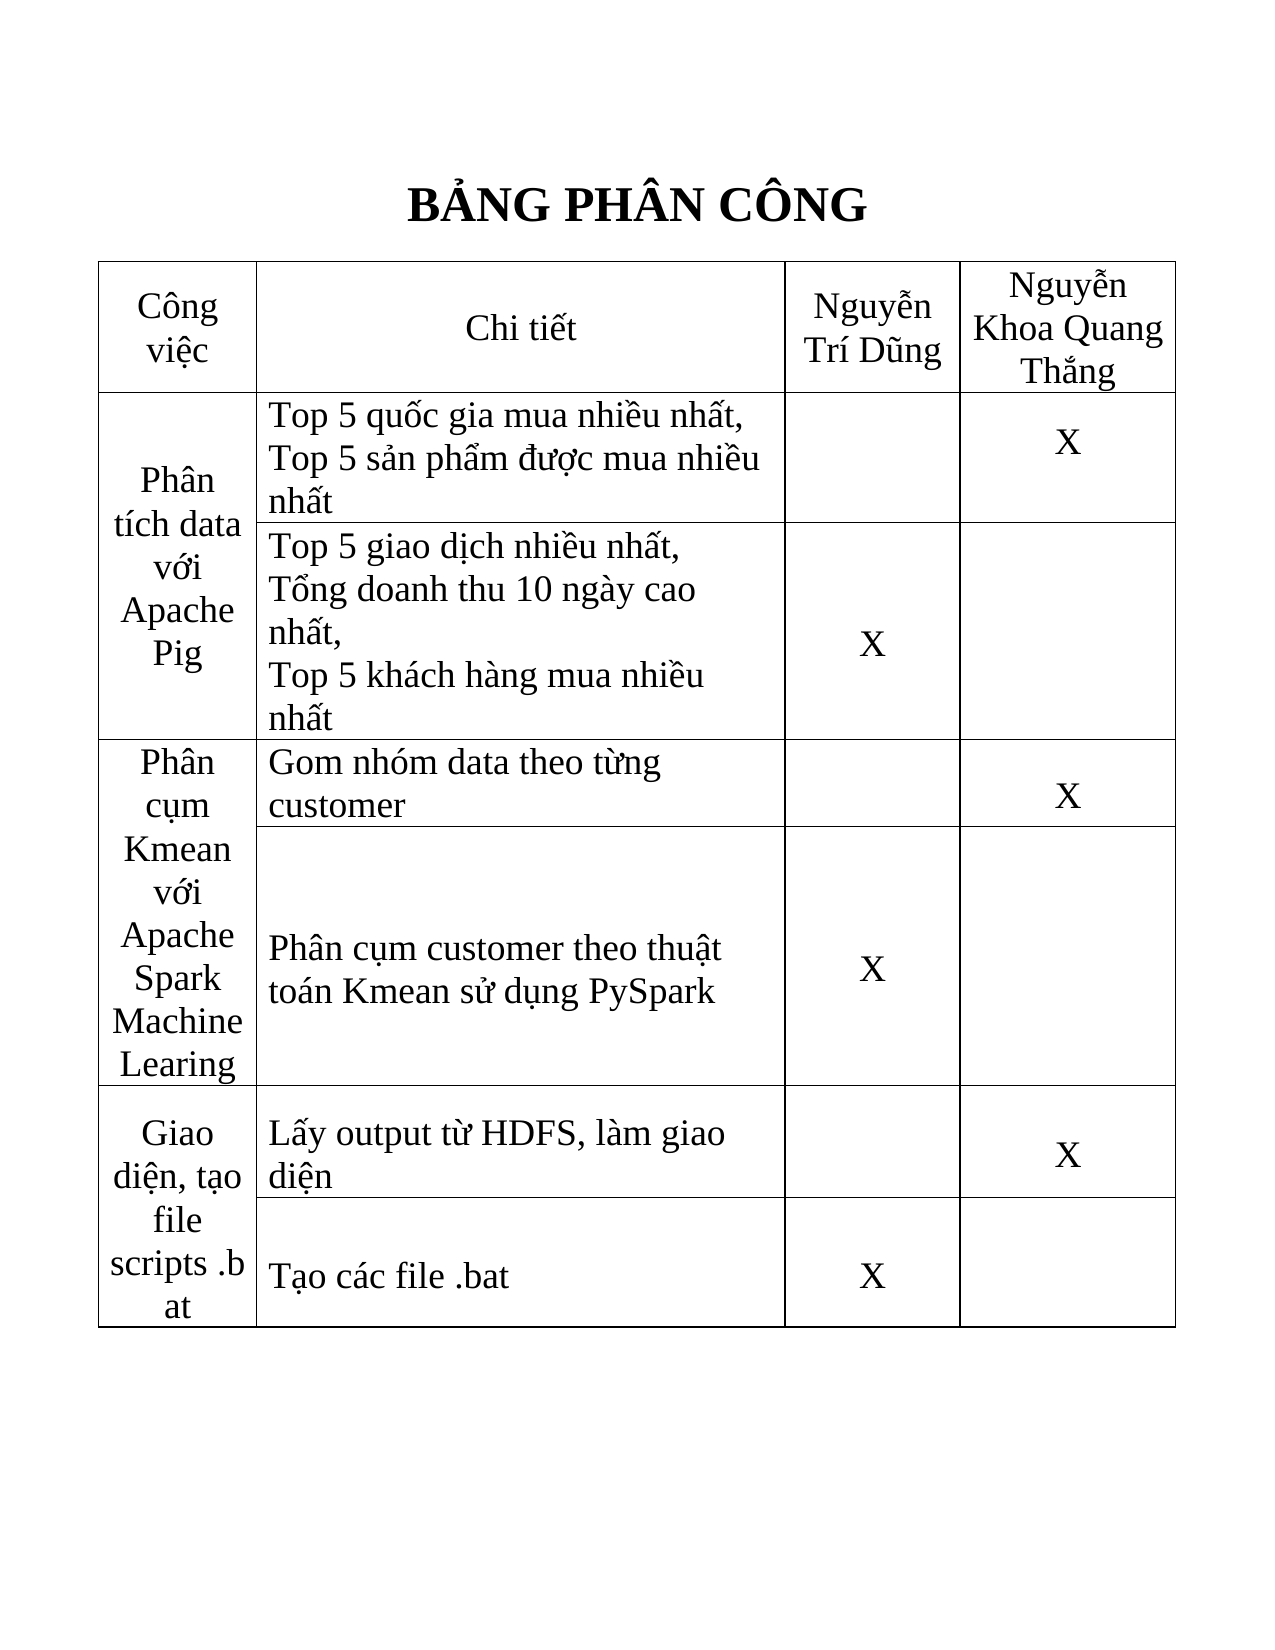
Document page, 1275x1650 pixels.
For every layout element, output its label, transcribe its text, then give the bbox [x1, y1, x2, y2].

table_cell Top 5 quốc gia mua nhiều nhất, Top 5 sản phẩm được mua nhiều nhất [257, 393, 784, 522]
table_cell Tạo các file .bat [257, 1198, 784, 1326]
table_cell [786, 393, 959, 522]
table_cell [961, 827, 1175, 1085]
table_cell Phân cụm customer theo thuật toán Kmean sử dụng PySpark [257, 827, 784, 1085]
table_cell [961, 523, 1175, 739]
table_cell Phân tích data với Apache Pig [99, 393, 256, 739]
table_header Nguyễn Trí Dũng [786, 262, 959, 392]
table_cell X [786, 827, 959, 1085]
table_cell Top 5 giao dịch nhiều nhất, Tổng doanh thu 10 ngày cao nhất, Top 5 khách hàng mua nhiều nhất [257, 523, 784, 739]
table_header Chi tiết [257, 262, 784, 392]
table_cell [786, 1086, 959, 1197]
table_cell Giao diện, tạo file scripts .bat [99, 1086, 256, 1326]
table_cell [786, 740, 959, 826]
table_cell X [961, 393, 1175, 522]
table_cell X [961, 1086, 1175, 1197]
table_cell X [786, 523, 959, 739]
table_cell X [786, 1198, 959, 1326]
table_cell [961, 1198, 1175, 1326]
table_header Công việc [99, 262, 256, 392]
table_cell Gom nhóm data theo từng customer [257, 740, 784, 826]
subtitle BẢNG PHÂN CÔNG [150, 175, 1125, 232]
table_cell Lấy output từ HDFS, làm giao diện [257, 1086, 784, 1197]
table_header Nguyễn Khoa Quang Thắng [961, 262, 1175, 392]
table_cell X [961, 740, 1175, 826]
table_cell Phân cụm Kmean với Apache Spark Machine Learing [99, 740, 256, 1085]
